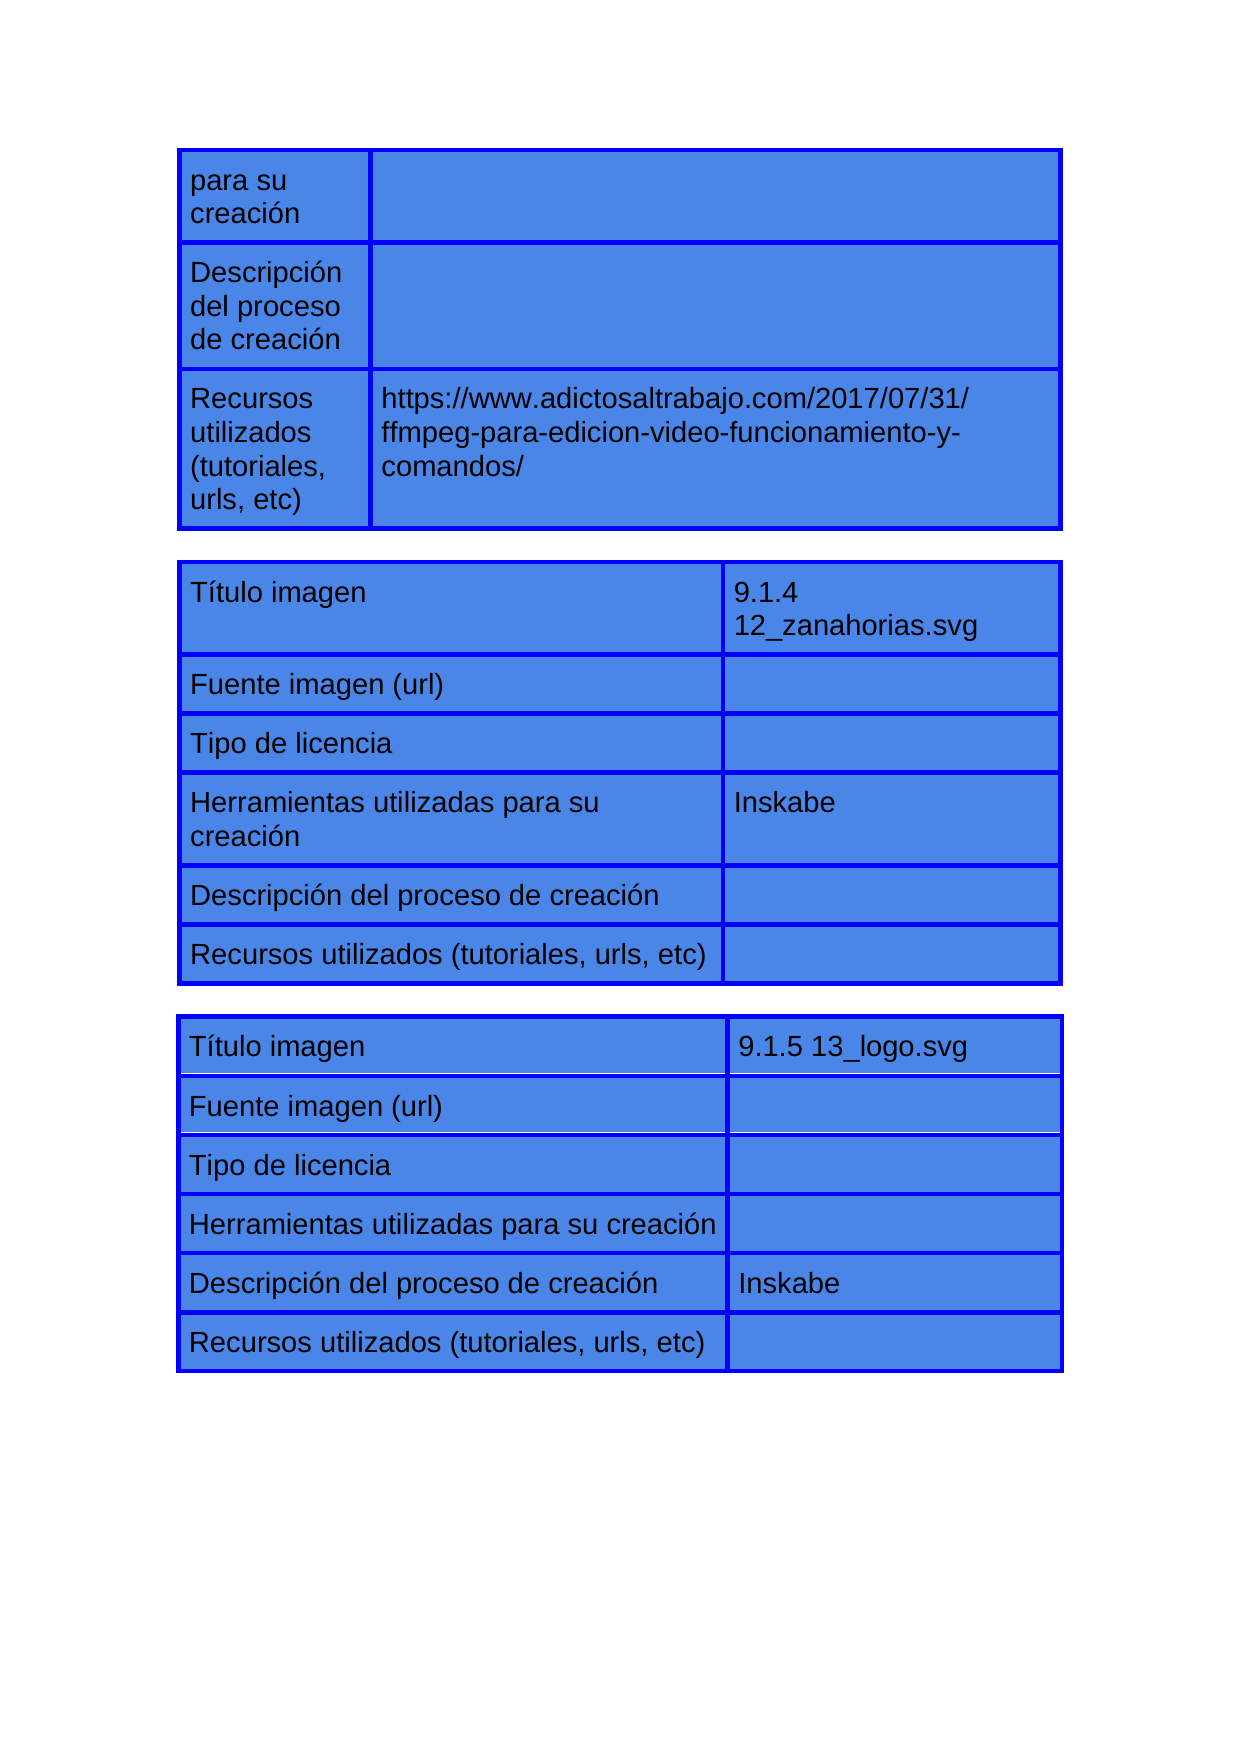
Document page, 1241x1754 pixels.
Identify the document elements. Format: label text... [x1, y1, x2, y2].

table_cell Descripción del proceso de creación [182, 868, 721, 922]
table_cell Herramientas utilizadas para su creación [182, 775, 721, 863]
table_cell [373, 245, 1058, 366]
table_cell [725, 868, 1058, 922]
table_cell Recursos utilizados (tutoriales, urls, etc) [182, 371, 368, 526]
table_cell [725, 927, 1058, 981]
table_cell Tipo de licencia [182, 716, 721, 770]
table_cell ffmpeg [373, 152, 1058, 240]
table_cell [725, 716, 1058, 770]
table_cell Tipo de licencia [181, 1137, 725, 1192]
table_cell Fuente imagen (url) [181, 1078, 725, 1132]
table_cell [730, 1196, 1060, 1251]
table_cell Recursos utilizados (tutoriales, urls, etc) [182, 927, 721, 981]
table_cell Descripción del proceso de creación [182, 245, 368, 366]
table_cell [730, 1137, 1060, 1192]
table_cell Herramientas utilizadas para su creación [181, 1196, 725, 1251]
table_cell Descripción del proceso de creación [181, 1255, 725, 1310]
table_cell Inskabe [725, 775, 1058, 863]
table_header Título imagen [182, 564, 721, 652]
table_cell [182, 152, 368, 240]
table_header 9.1.5 13_logo.svg [730, 1019, 1060, 1073]
table_header 9.1.4 12_zanahorias.svg [725, 564, 1058, 652]
table_cell [730, 1315, 1060, 1369]
table_cell Recursos utilizados (tutoriales, urls, etc) [181, 1315, 725, 1369]
table_cell [730, 1078, 1060, 1132]
table_cell [725, 657, 1058, 711]
table_header Título imagen [181, 1019, 725, 1073]
table_cell Inskabe [730, 1255, 1060, 1310]
table_cell https://www.adictosaltrabajo.com/2017/07/31/ffmpeg-para-edicion-video-funcionamiento-y-comandos/ [373, 371, 1058, 526]
table_cell Fuente imagen (url) [182, 657, 721, 711]
